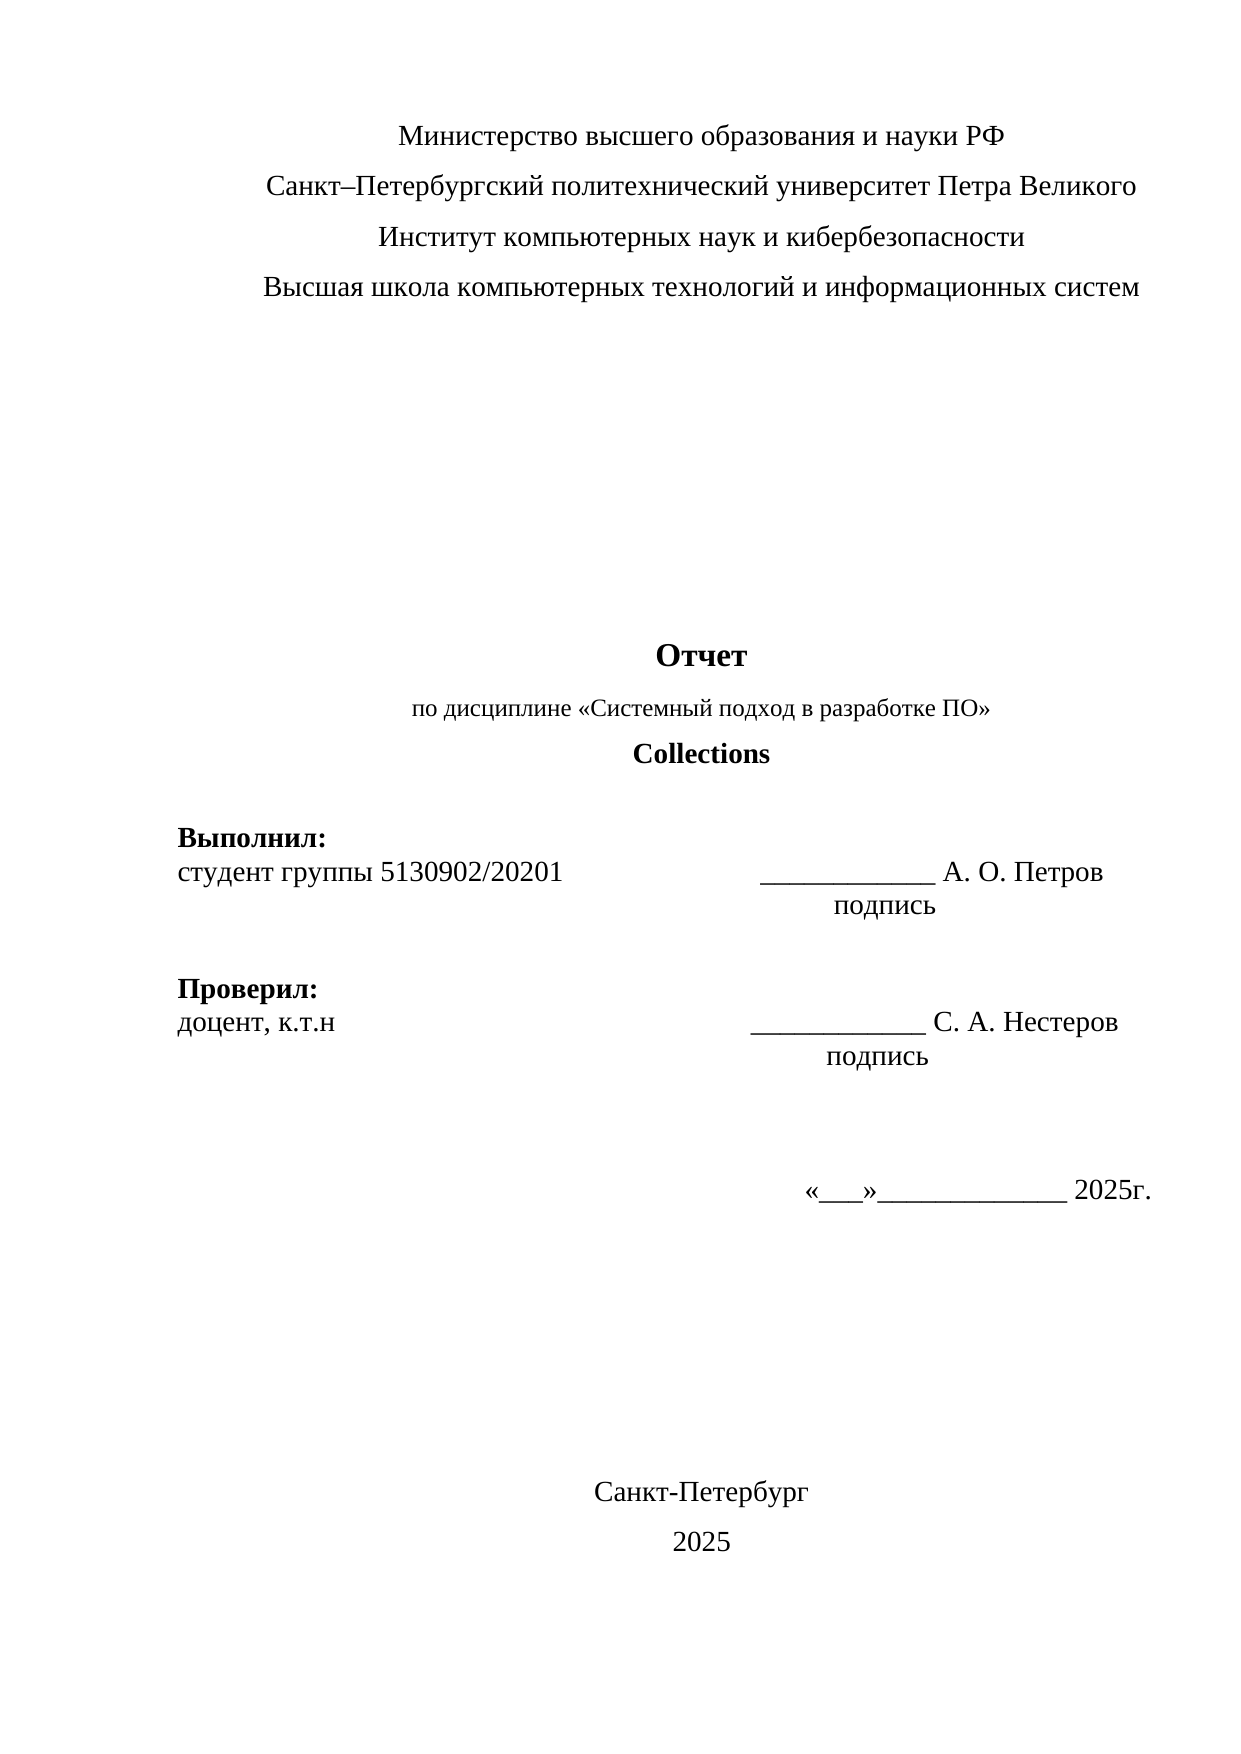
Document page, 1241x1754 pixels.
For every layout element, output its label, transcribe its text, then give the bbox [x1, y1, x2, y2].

text «___»_____________ 2025г. [177, 1172, 1152, 1206]
text Отчет [177, 636, 1152, 674]
text Проверил: [177, 971, 1152, 1004]
text Санкт–Петербургский политехнический университет Петра Великого [177, 168, 1152, 202]
text Санкт-Петербург [177, 1474, 1152, 1508]
text 2025 [177, 1524, 1152, 1558]
text доцент, к.т.н ____________ С. А. Нестеров [177, 1004, 1152, 1038]
text подпись [177, 887, 1152, 921]
text подпись [177, 1038, 1152, 1072]
text по дисциплине «Системный подход в разработке ПО» [177, 693, 1152, 722]
text студент группы 5130902/20201 ____________ А. О. Петров [177, 854, 1152, 887]
text Институт компьютерных наук и кибербезопасности [177, 219, 1152, 252]
text Высшая школа компьютерных технологий и информационных систем [177, 269, 1152, 303]
text Выполнил: [177, 820, 1152, 854]
text Collections [177, 736, 1152, 770]
text Министерство высшего образования и науки РФ [177, 118, 1152, 152]
